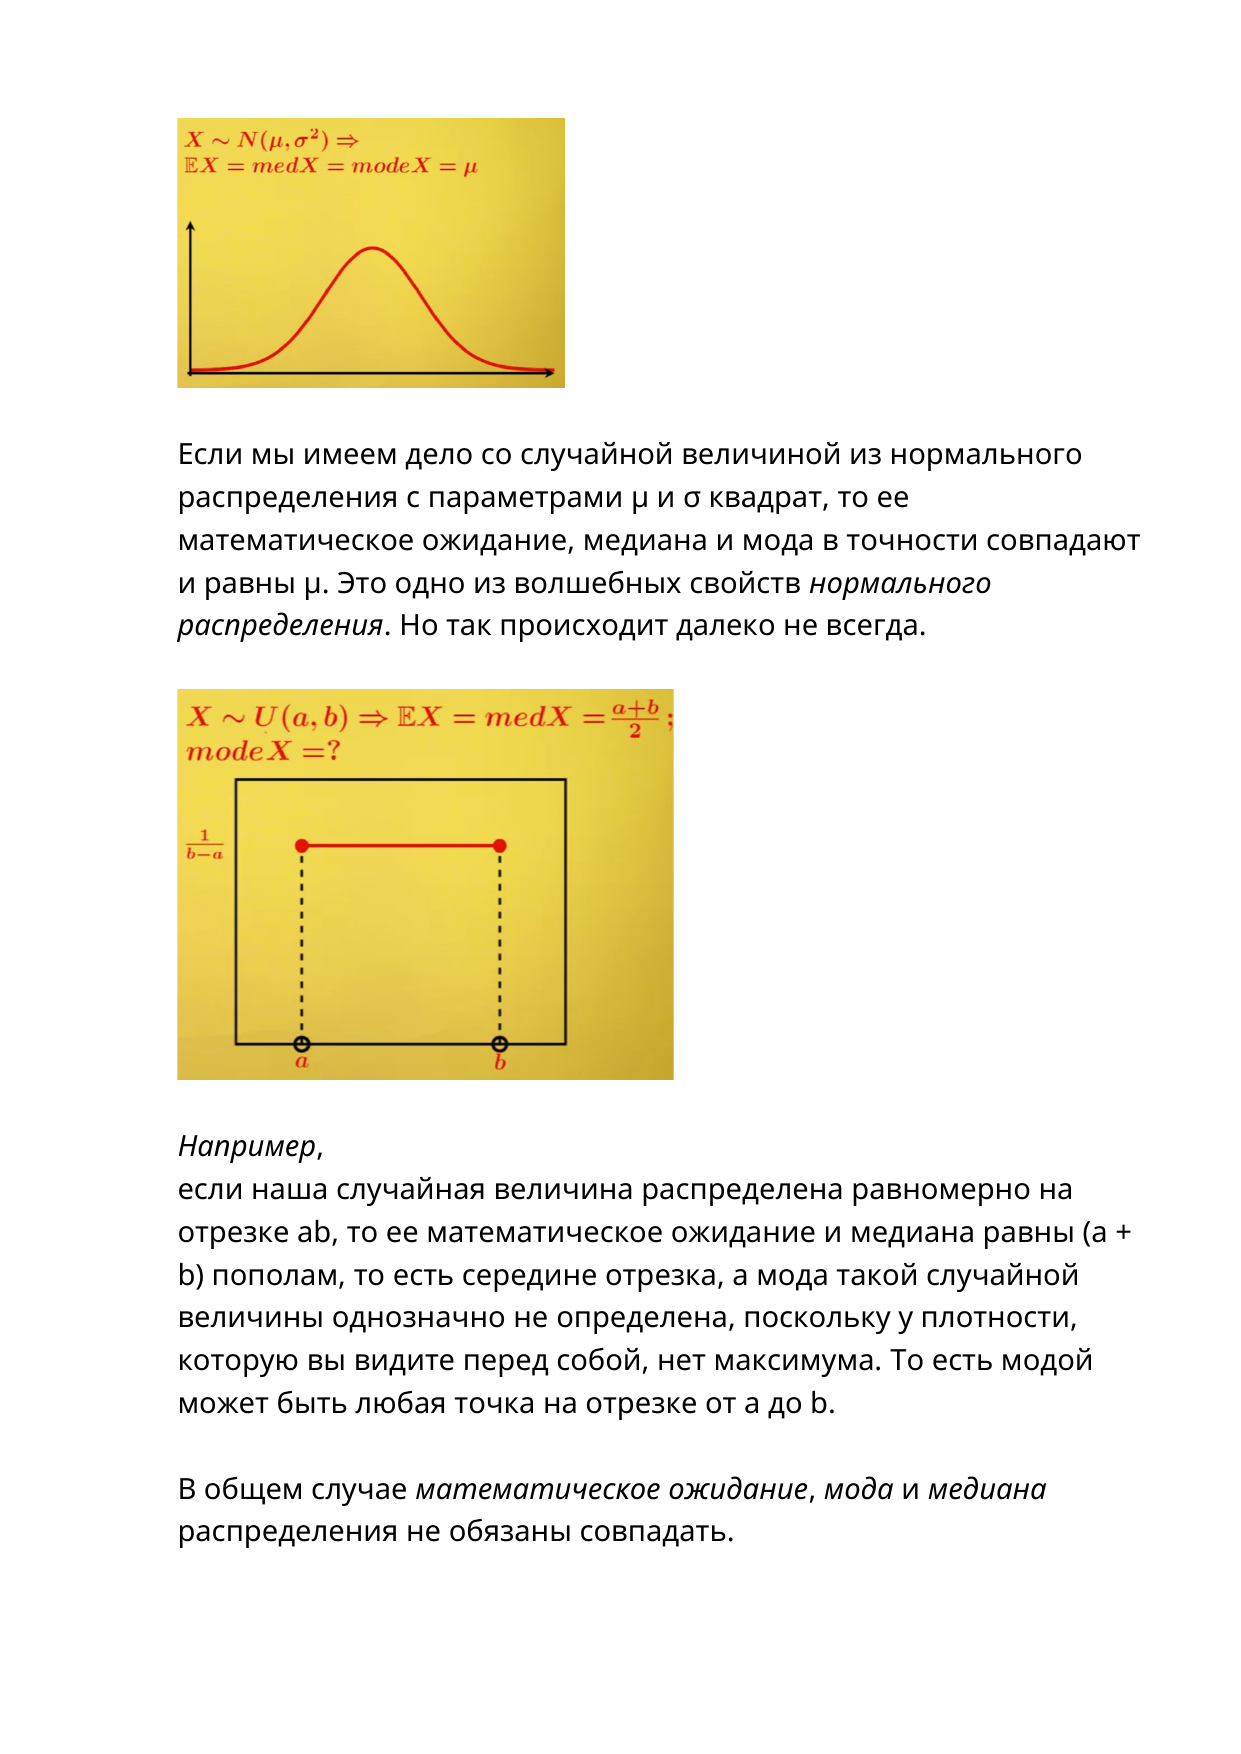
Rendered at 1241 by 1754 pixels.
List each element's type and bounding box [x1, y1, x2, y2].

picture [177, 689, 674, 1080]
text [177, 118, 1152, 1593]
picture [177, 118, 565, 388]
